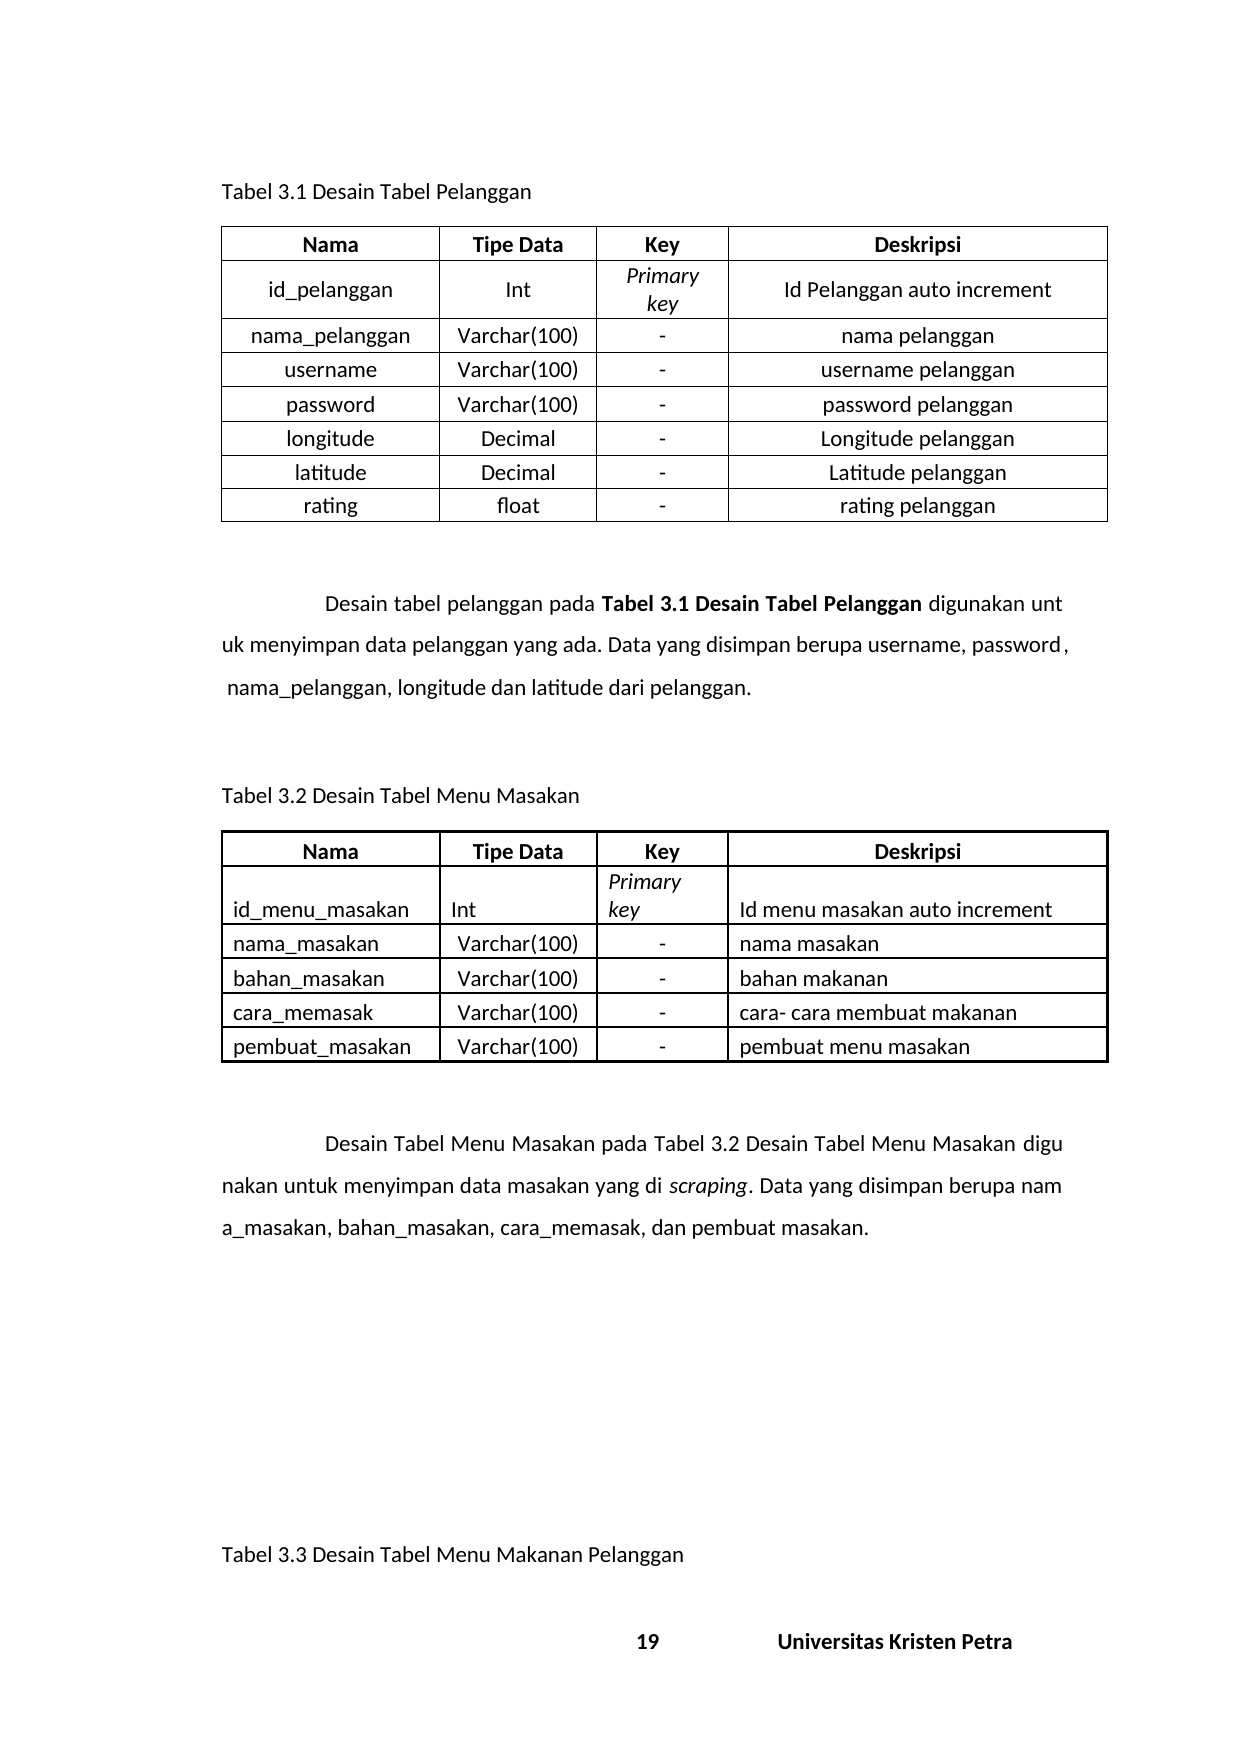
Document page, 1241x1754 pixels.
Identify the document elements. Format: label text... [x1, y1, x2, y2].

table_cell cara_memasak [223, 994, 439, 1026]
table_cell latitude [222, 456, 439, 488]
table_cell - [597, 456, 728, 488]
table_cell Longitude pelanggan [729, 422, 1107, 455]
table_cell bahan makanan [729, 959, 1106, 992]
table_cell Varchar(100) [440, 319, 596, 352]
table_cell Int [440, 261, 596, 317]
table_header Tipe Data [440, 227, 596, 260]
table_cell Varchar(100) [441, 925, 596, 957]
table_cell - [597, 387, 728, 421]
table_cell password [222, 387, 439, 421]
table_cell Varchar(100) [441, 1028, 596, 1060]
table_header Deskripsi [729, 227, 1107, 260]
table_cell nama pelanggan [729, 319, 1107, 352]
table_cell Decimal [440, 422, 596, 455]
table_cell nama_masakan [223, 925, 439, 957]
table_cell - [597, 319, 728, 352]
table_cell Varchar(100) [441, 994, 596, 1026]
table_cell Latitude pelanggan [729, 456, 1107, 488]
text Desain Tabel Menu Masakan pada Tabel 3.2 Desain Tabel Menu Masakan digunakan untuk menyimpan data masakan yang di scraping. Data yang disimpan berupa nama_masakan, bahan_masakan, cara_memasak, dan pembuat masakan. [222, 1129, 1063, 1241]
table_cell Int [441, 867, 596, 923]
table_cell - [597, 353, 728, 386]
table_cell Varchar(100) [440, 353, 596, 386]
table_cell username [222, 353, 439, 386]
table_cell Primary key [597, 261, 728, 317]
table_cell Id menu masakan auto increment [729, 867, 1106, 923]
table_cell Id Pelanggan auto increment [729, 261, 1107, 317]
table_header Nama [223, 833, 439, 865]
table_header Key [598, 833, 727, 865]
table_cell longitude [222, 422, 439, 455]
table_cell - [598, 994, 727, 1026]
table_cell nama masakan [729, 925, 1106, 957]
table_cell - [598, 959, 727, 992]
table_cell cara- cara membuat makanan [729, 994, 1106, 1026]
table_cell rating [222, 489, 439, 521]
table_cell - [597, 422, 728, 455]
table_cell id_pelanggan [222, 261, 439, 317]
table_cell id_menu_masakan [223, 867, 439, 923]
table_cell Primary key [598, 867, 727, 923]
table_cell rating pelanggan [729, 489, 1107, 521]
table_cell Decimal [440, 456, 596, 488]
table_cell - [597, 489, 728, 521]
table_cell nama_pelanggan [222, 319, 439, 352]
table_cell float [440, 489, 596, 521]
table_cell Varchar(100) [441, 959, 596, 992]
table_cell bahan_masakan [223, 959, 439, 992]
table_cell Varchar(100) [440, 387, 596, 421]
table_cell pembuat menu masakan [729, 1028, 1106, 1060]
table_header Tipe Data [441, 833, 596, 865]
table_cell pembuat_masakan [223, 1028, 439, 1060]
table_header Deskripsi [729, 833, 1106, 865]
text Desain tabel pelanggan pada Tabel 3.1 Desain Tabel Pelanggan digunakan untuk menyimpan data pelanggan yang ada. Data yang disimpan berupa username, password, nama_pelanggan, longitude dan latitude dari pelanggan. [222, 589, 1063, 701]
table_header Nama [222, 227, 439, 260]
table_cell - [598, 925, 727, 957]
table_cell username pelanggan [729, 353, 1107, 386]
table_cell password pelanggan [729, 387, 1107, 421]
table_cell - [598, 1028, 727, 1060]
table_header Key [597, 227, 728, 260]
